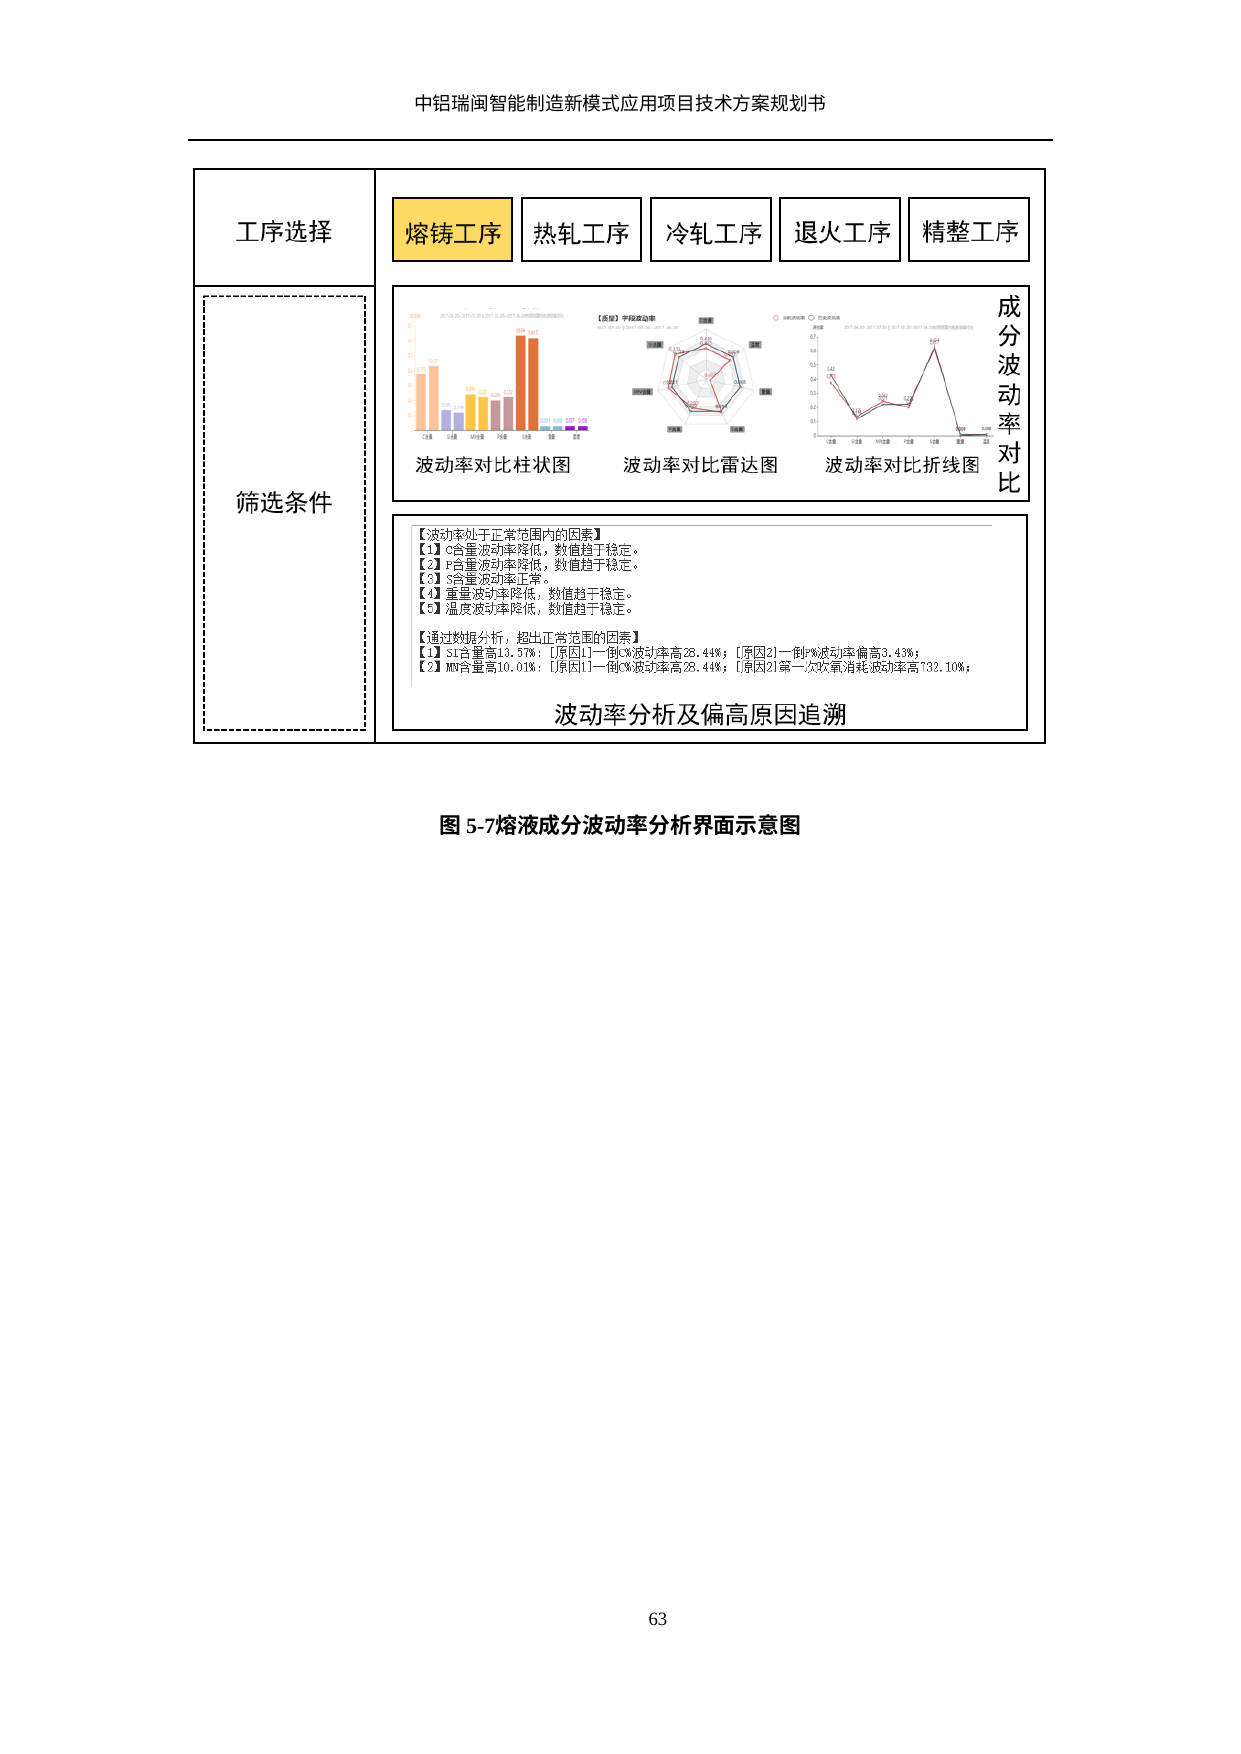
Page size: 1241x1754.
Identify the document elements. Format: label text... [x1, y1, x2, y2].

picture [187, 163, 1052, 749]
